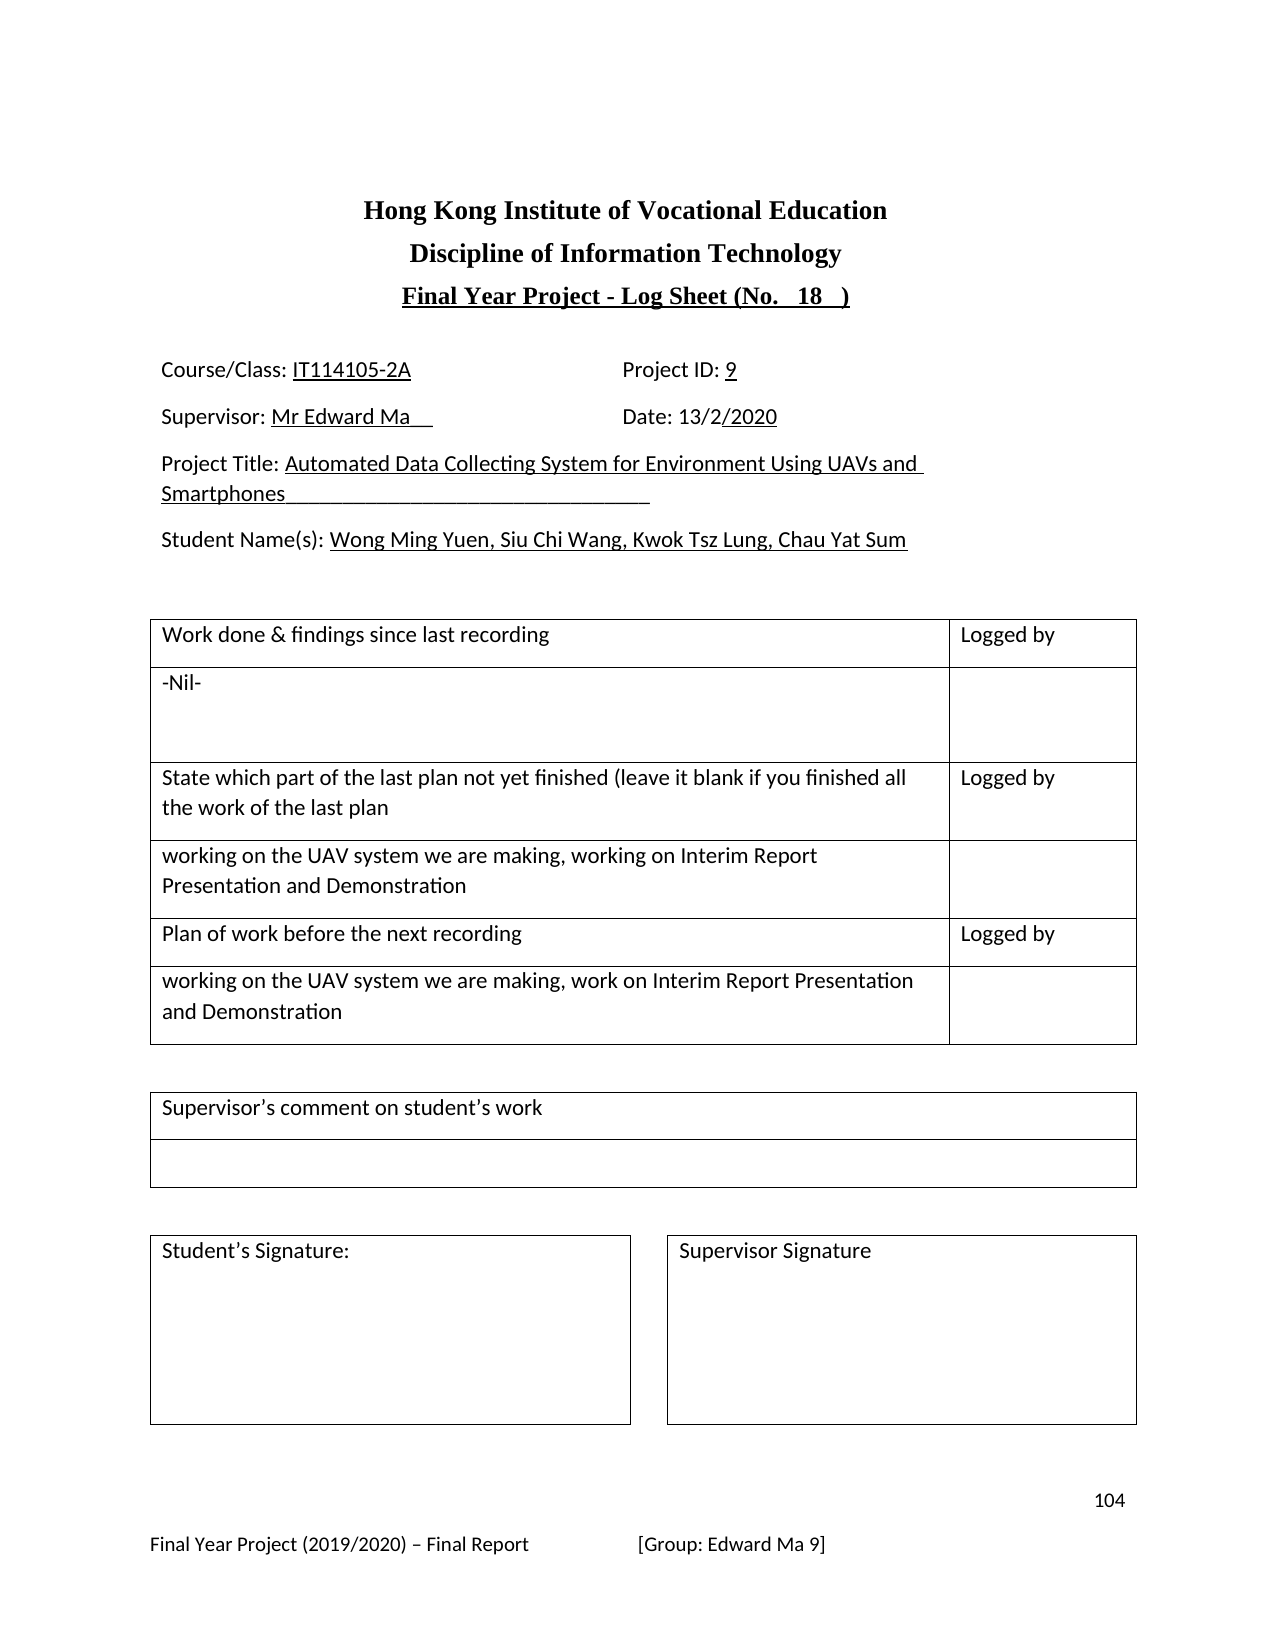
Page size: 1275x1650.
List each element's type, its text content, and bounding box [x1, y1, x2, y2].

table_header [631, 1235, 667, 1423]
table_header Course/Class: IT114105-2A [150, 355, 611, 402]
table_cell Date: 13/2/2020 [611, 402, 1072, 449]
text Hong Kong Institute of Vocational Education [150, 194, 1101, 225]
table_cell Logged by [950, 763, 1136, 840]
table_cell Plan of work before the next recording [151, 919, 949, 966]
text Final Year Project - Log Sheet (No. 18 ) [150, 281, 1101, 310]
table_cell Supervisor: Mr Edward Ma__ [150, 402, 611, 449]
table_cell working on the UAV system we are making, working on Interim Report Presentation and Demonstration [151, 841, 949, 918]
table_cell Project Title: Automated Data Collecting System for Environment Using UAVs and Smartphones________________________________ [150, 449, 1072, 526]
table_header Student’s Signature: [151, 1236, 630, 1423]
table_cell working on the UAV system we are making, work on Interim Report Presentation and Demonstration [151, 967, 949, 1044]
table_cell [950, 967, 1136, 1044]
table_cell Logged by [950, 919, 1136, 966]
text Discipline of Information Technology [150, 238, 1101, 269]
table_header Supervisor Signature [668, 1236, 1136, 1423]
table_cell Student Name(s): Wong Ming Yuen, Siu Chi Wang, Kwok Tsz Lung, Chau Yat Sum [150, 526, 1072, 572]
table_cell [950, 841, 1136, 918]
table_header Project ID: 9 [611, 355, 1072, 402]
table_header Supervisor’s comment on student’s work [151, 1093, 1136, 1139]
table_cell -Nil- [151, 668, 949, 762]
table_cell [950, 668, 1136, 762]
table_header Work done & findings since last recording [151, 620, 949, 667]
table_header Logged by [950, 620, 1136, 667]
table_cell State which part of the last plan not yet finished (leave it blank if you finished all the work of the last plan [151, 763, 949, 840]
table_cell [151, 1140, 1136, 1187]
